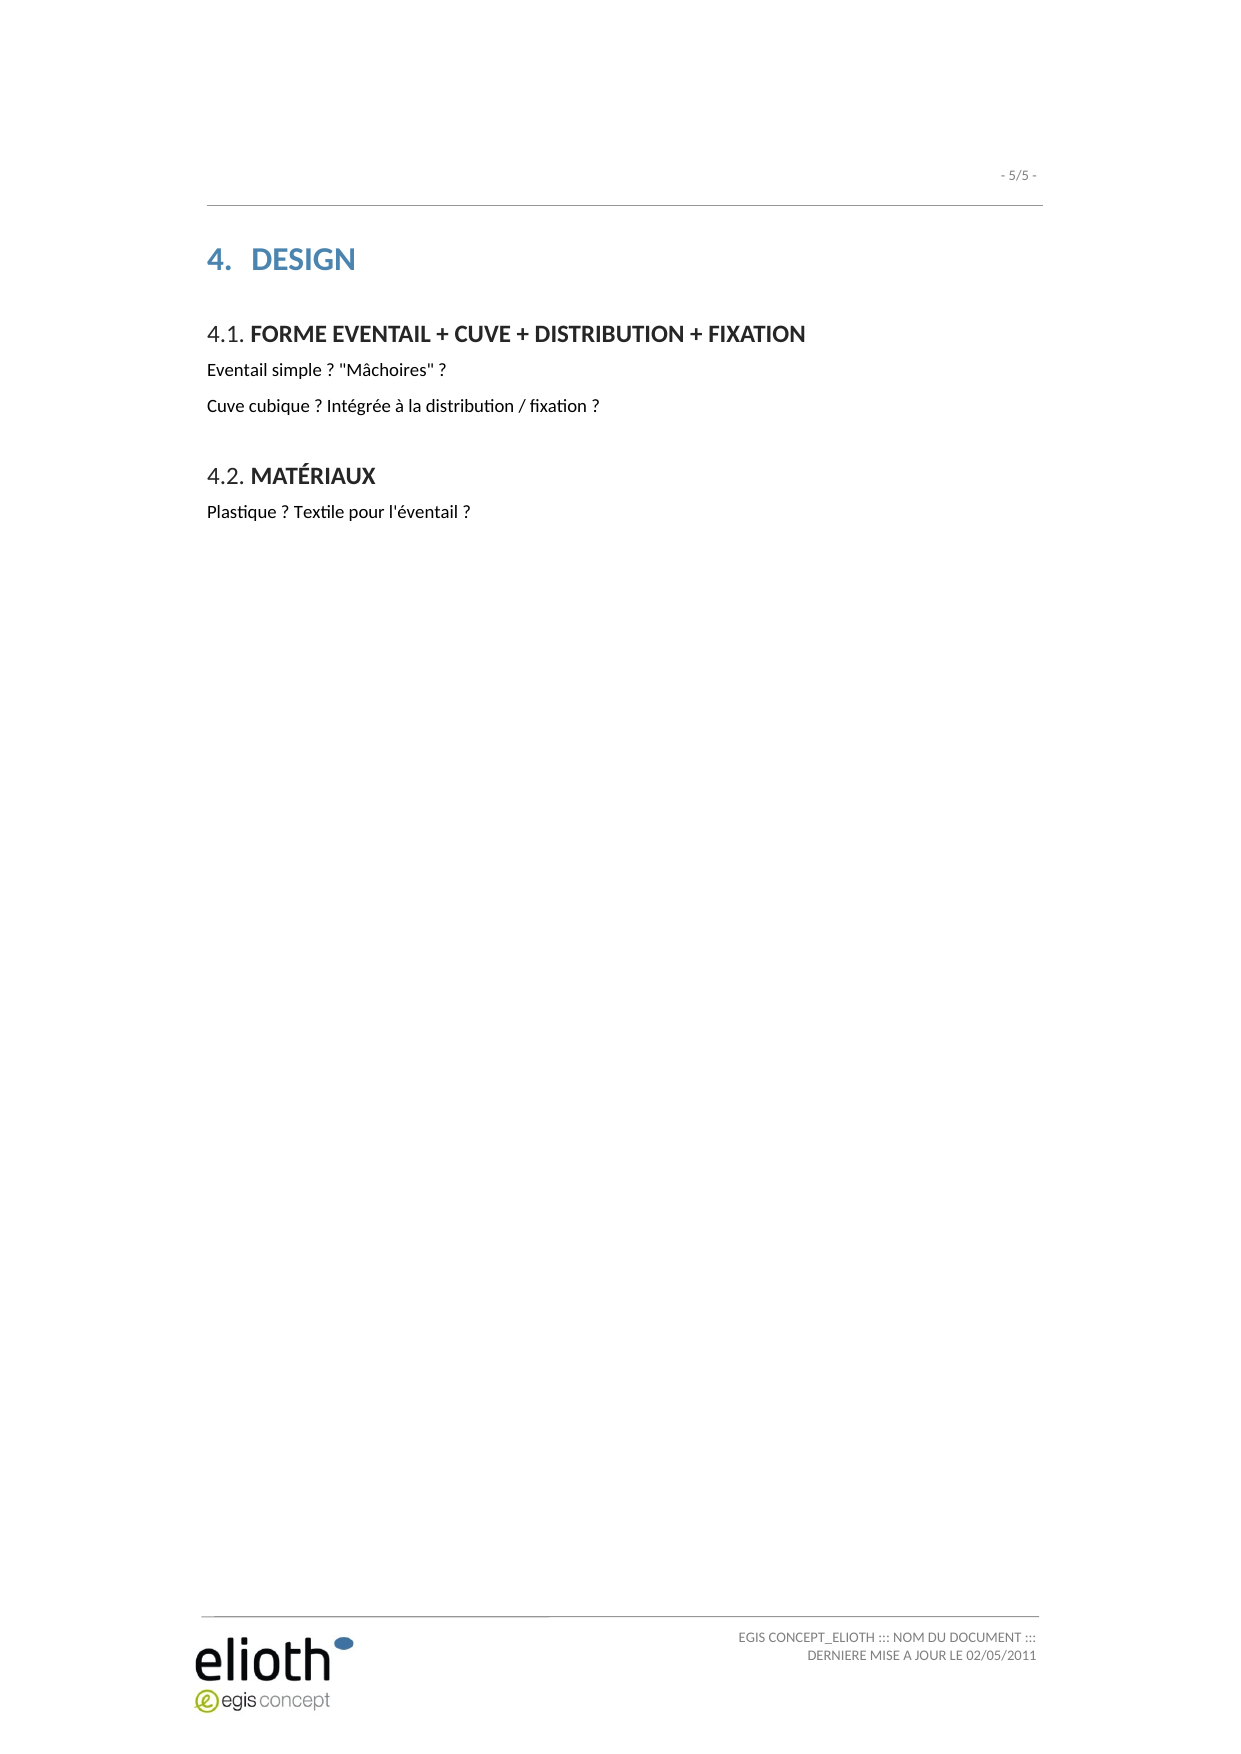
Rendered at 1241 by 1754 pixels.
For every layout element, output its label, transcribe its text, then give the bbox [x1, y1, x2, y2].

text Plastique ? Textile pour l'éventail ? [207, 500, 1036, 523]
text Cuve cubique ? Intégrée à la distribution / fixation ? [207, 394, 1036, 417]
subtitle Design [207, 245, 1036, 277]
subtitle FORME Eventail + cuve + distribution + fixation [207, 323, 1036, 348]
picture [193, 1635, 355, 1718]
subtitle Matériaux [207, 465, 1036, 489]
text Eventail simple ? "Mâchoires" ? [207, 358, 1036, 381]
